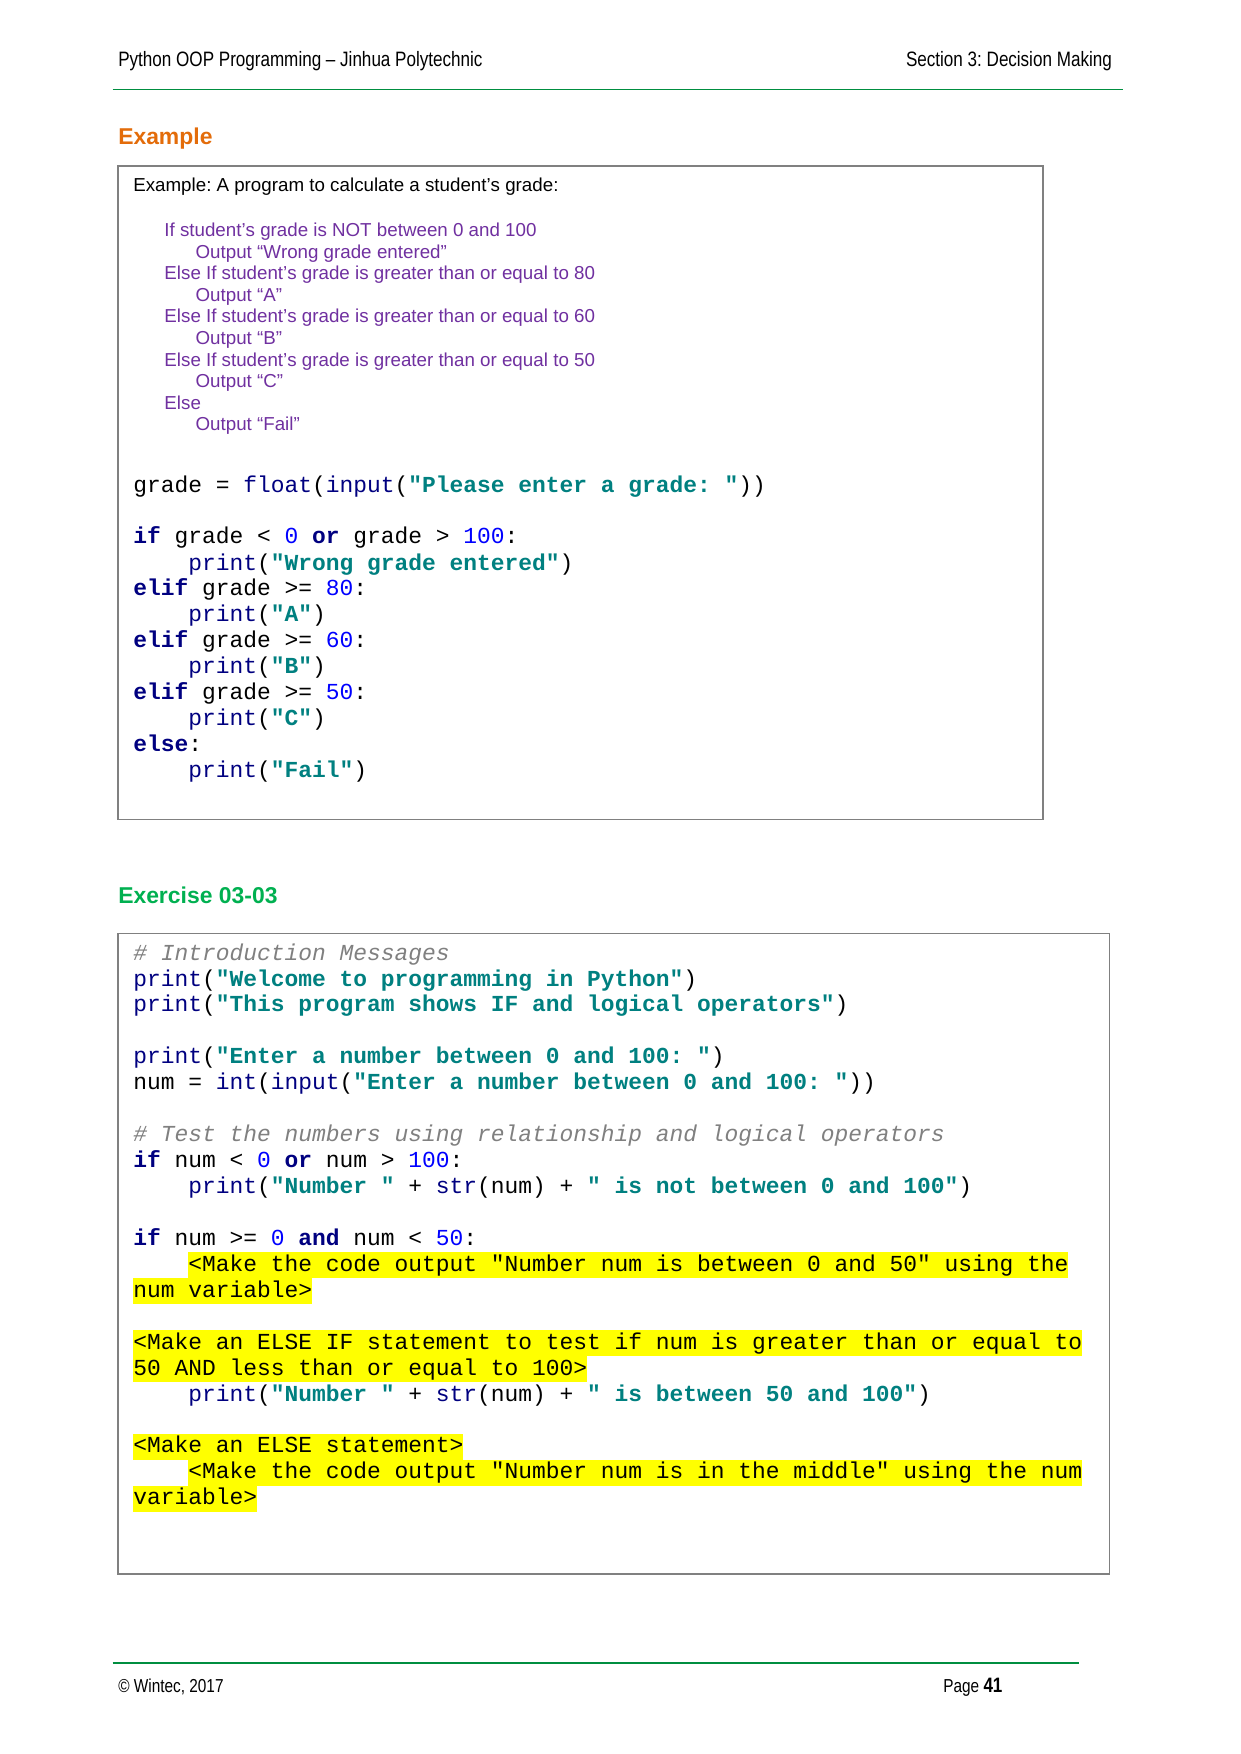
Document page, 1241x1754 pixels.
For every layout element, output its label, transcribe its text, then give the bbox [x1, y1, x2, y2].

text Example [118, 123, 1122, 149]
text Exercise 03-03 [118, 882, 1122, 909]
